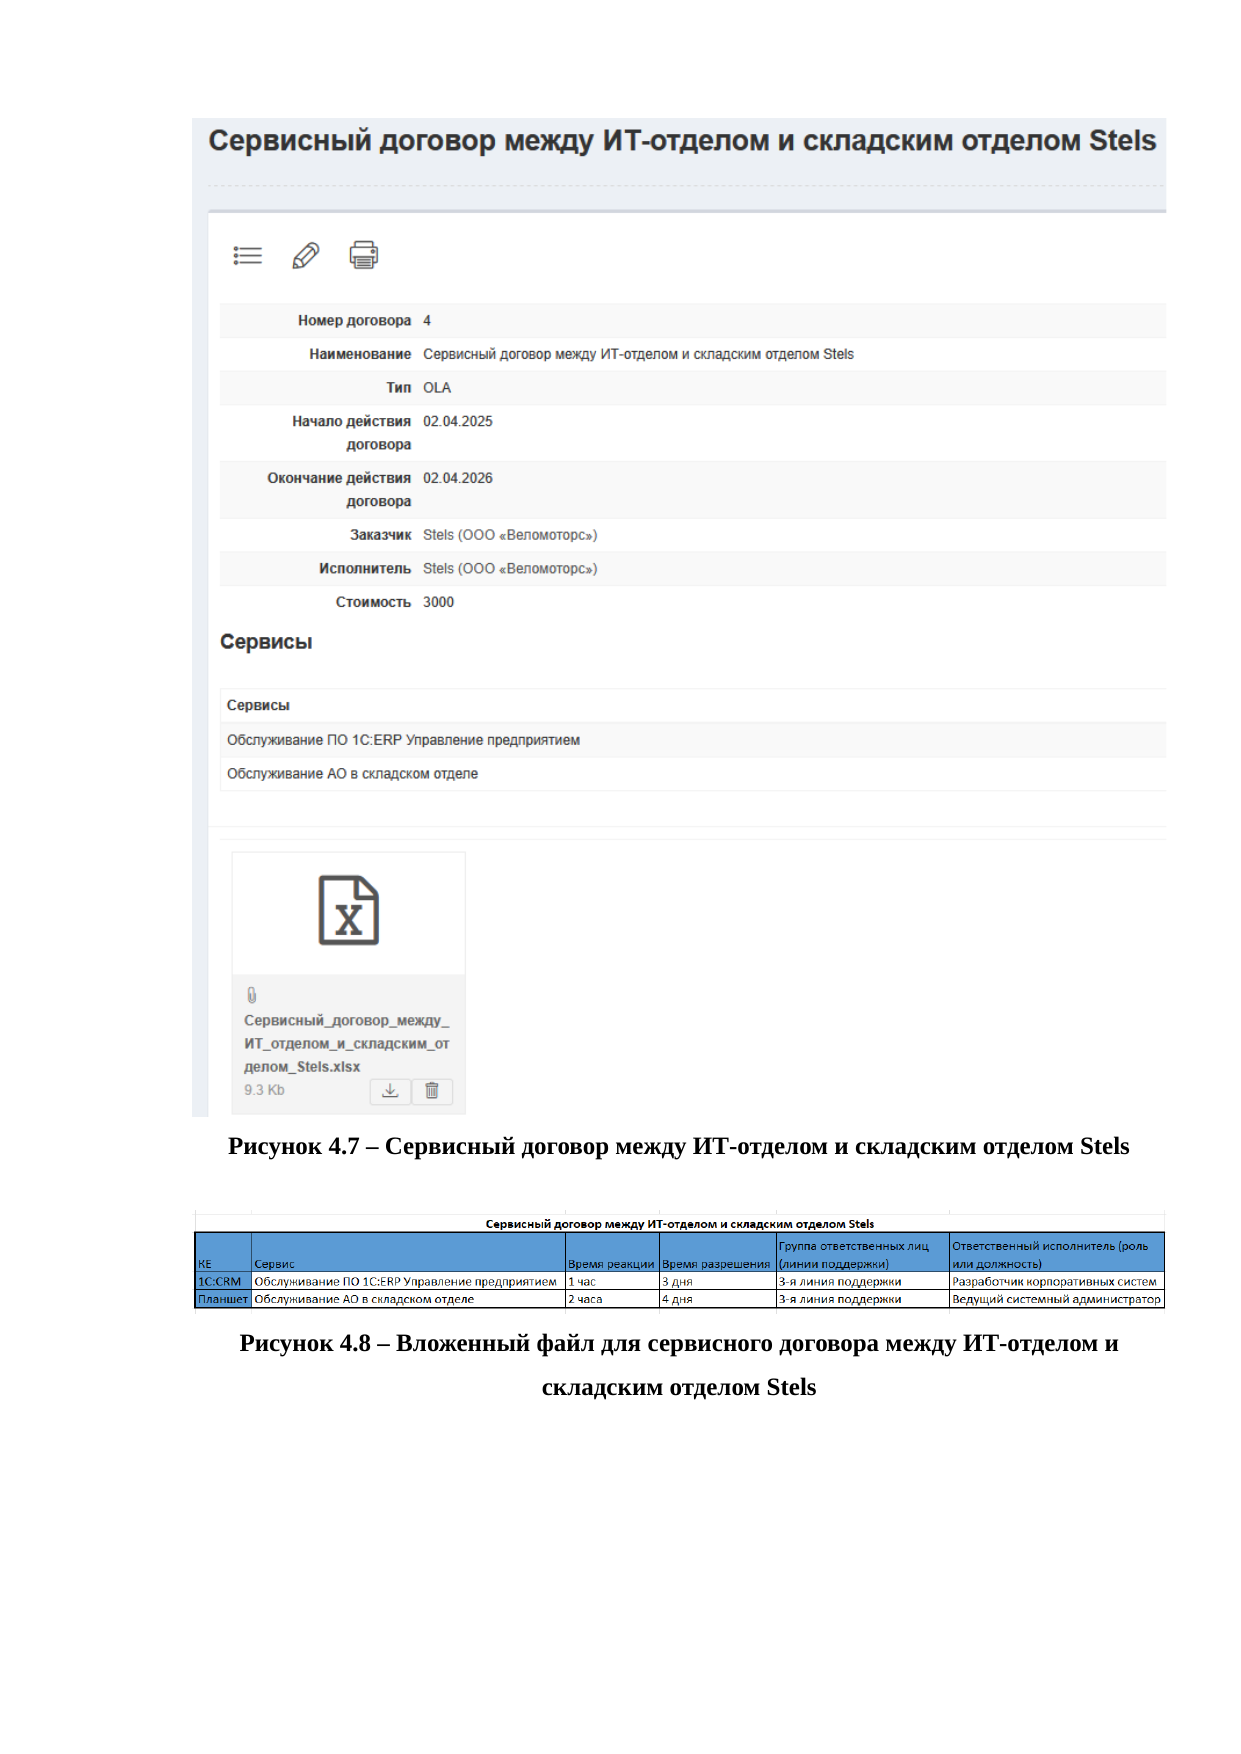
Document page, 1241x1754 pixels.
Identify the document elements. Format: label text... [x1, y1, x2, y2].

picture [192, 118, 1167, 1117]
text Рисунок 4.8 – Вложенный файл для сервисного договора между ИТ-отделом и складским отделом Stels [177, 1328, 1181, 1400]
picture [192, 1210, 1167, 1314]
text Рисунок 4.7 – Сервисный договор между ИТ-отделом и складским отделом Stels [177, 1131, 1181, 1160]
